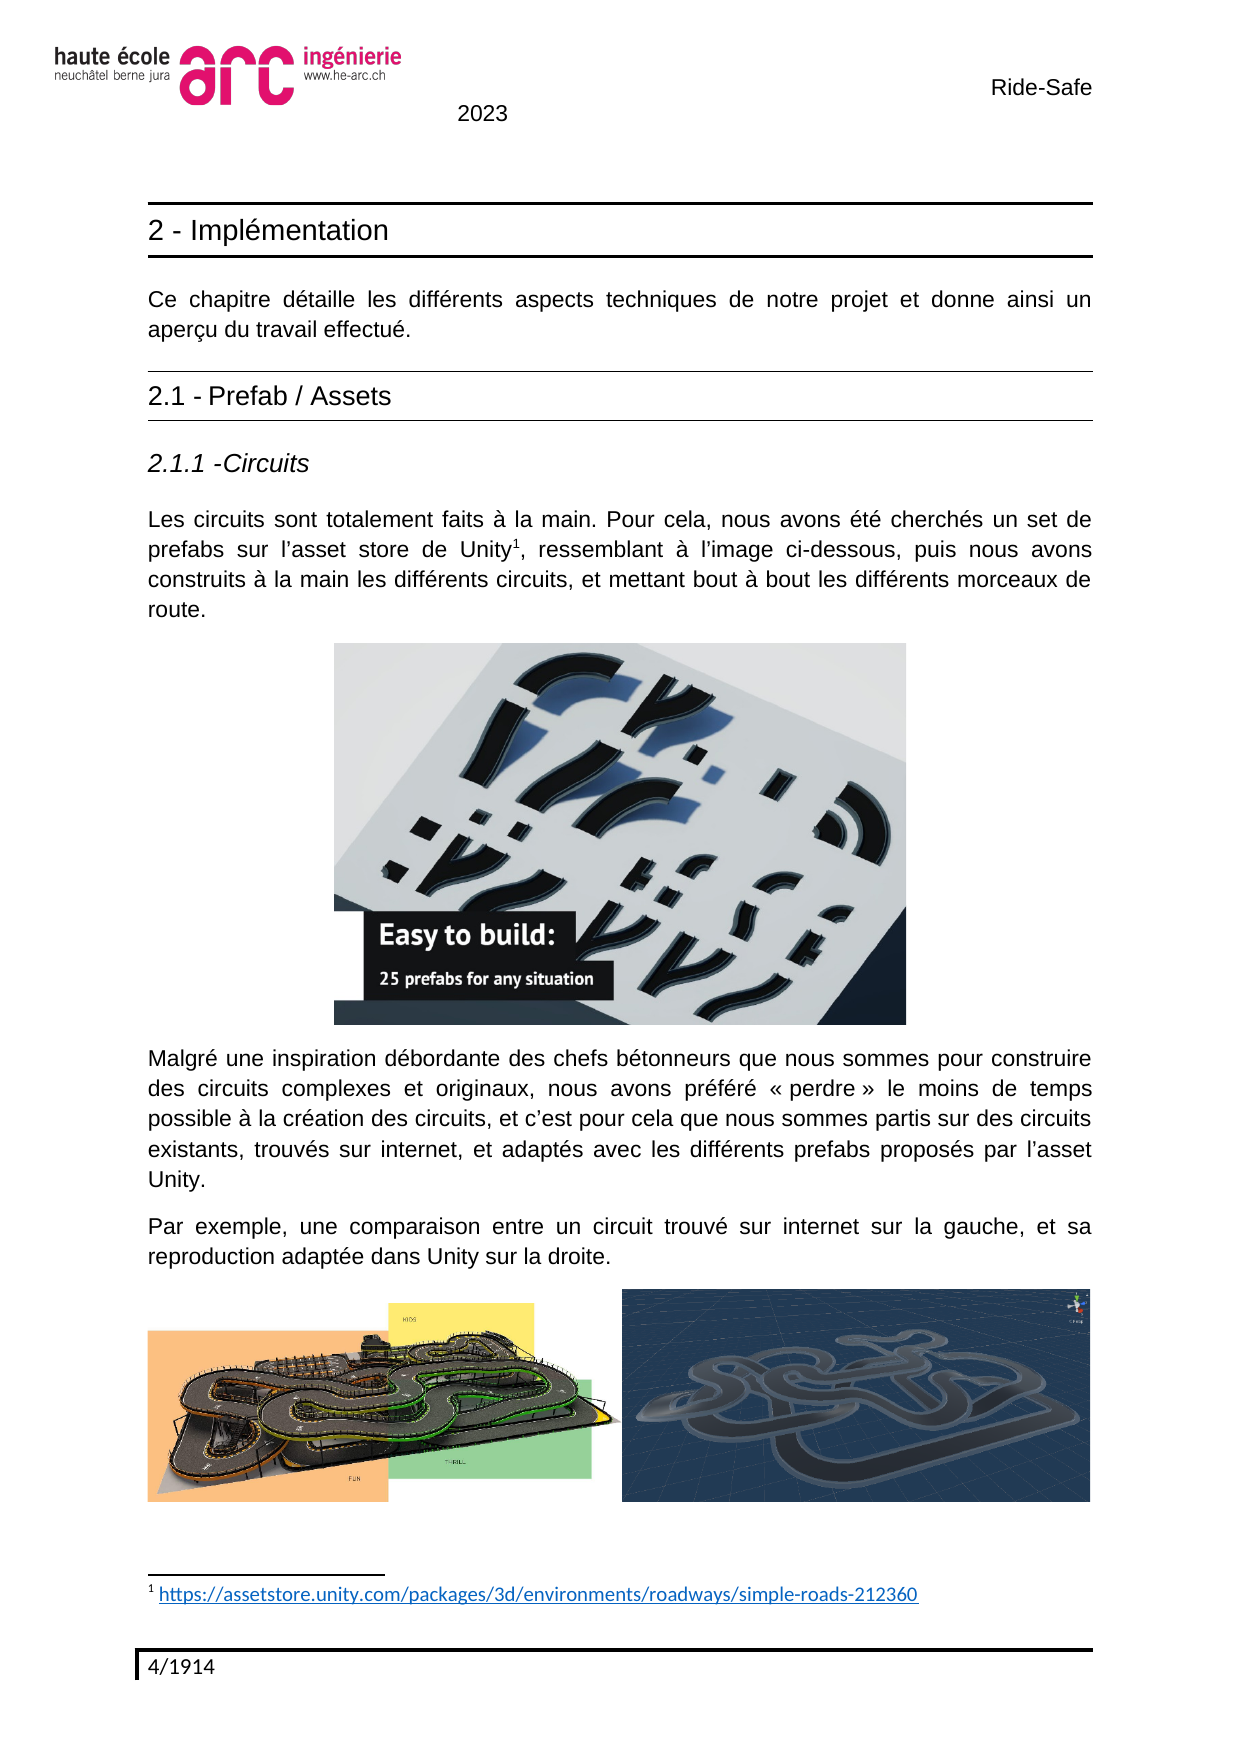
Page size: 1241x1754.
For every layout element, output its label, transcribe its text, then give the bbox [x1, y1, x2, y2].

text Circuits [148, 448, 1093, 478]
text Malgré une inspiration débordante des chefs bétonneurs que nous sommes pour construire des circuits complexes et originaux, nous avons préféré « perdre » le moins de temps possible à la création des circuits, et c’est pour cela que nous sommes partis sur des circuits existants, trouvés sur internet, et adaptés avec les différents prefabs proposés par l’asset Unity. [148, 1045, 1093, 1192]
text Prefab / Assets [148, 372, 1093, 420]
text Ce chapitre détaille les différents aspects techniques de notre projet et donne ainsi un aperçu du travail effectué. [148, 286, 1093, 342]
picture [334, 643, 907, 1025]
picture [147, 1289, 1091, 1502]
picture [49, 42, 406, 105]
text Par exemple, une comparaison entre un circuit trouvé sur internet sur la gauche, et sa reproduction adaptée dans Unity sur la droite. [148, 1213, 1093, 1269]
text Les circuits sont totalement faits à la main. Pour cela, nous avons été cherchés un set de prefabs sur l’asset store de Unity, ressemblant à l’image ci-dessous, puis nous avons construits à la main les différents circuits, et mettant bout à bout les différents morceaux de route. [148, 506, 1093, 623]
text Implémentation [148, 205, 1093, 255]
